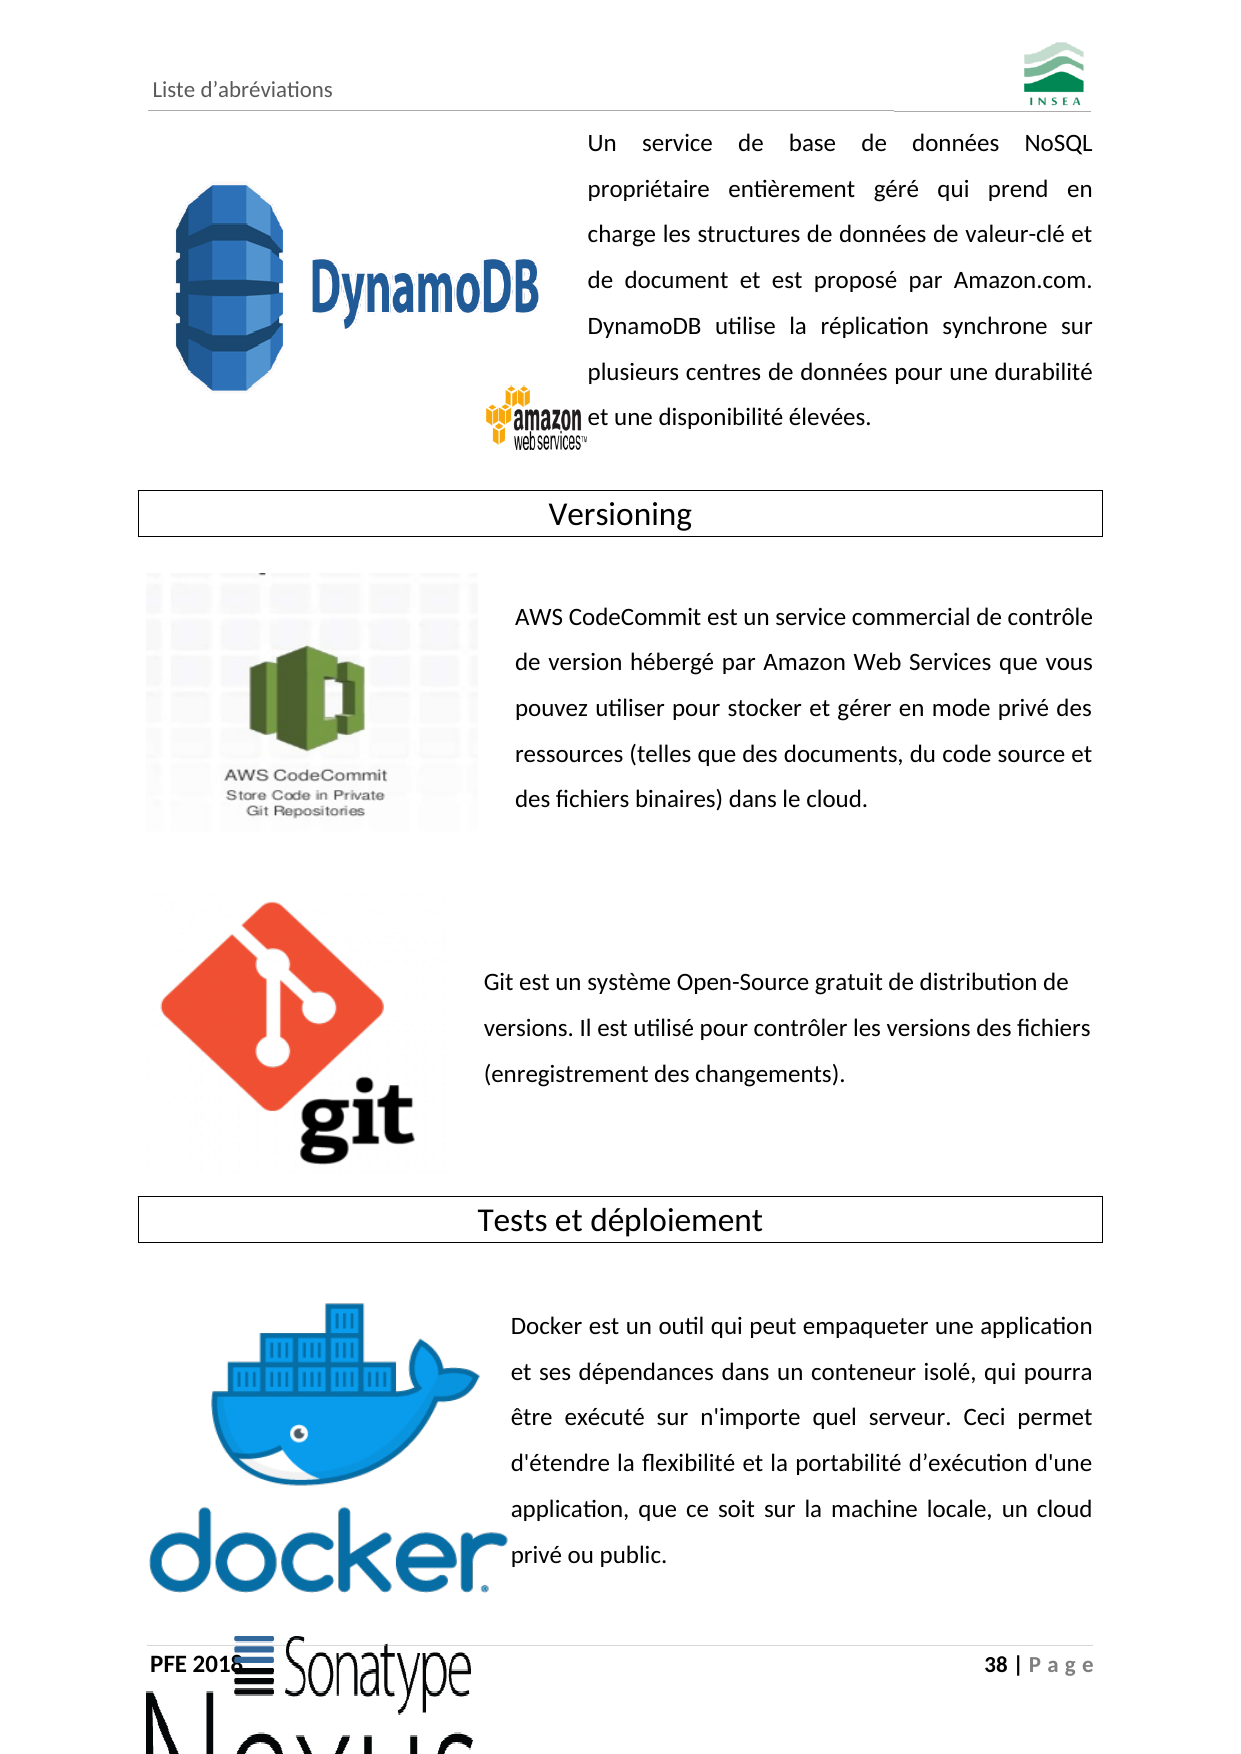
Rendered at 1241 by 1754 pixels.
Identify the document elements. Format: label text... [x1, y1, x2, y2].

picture [146, 573, 478, 873]
text Docker est un outil qui peut empaqueter une application et ses dépendances dans un conteneur isolé, qui pourra être exécuté sur n'importe quel serveur. Ceci permet d'étendre la flexibilité et la portabilité d’exécution d'une application, que ce soit sur la machine locale, un cloud privé ou public. [511, 1310, 1093, 1569]
picture [1020, 39, 1093, 113]
text Tests et déploiement [139, 1197, 1102, 1242]
text Git est un système Open-Source gratuit de distribution de versions. Il est utilisé pour contrôler les versions des fichiers (enregistrement des changements). [446, 967, 1093, 1088]
picture [146, 1636, 474, 1754]
picture [146, 130, 588, 454]
picture [147, 1297, 511, 1595]
text Versioning [139, 491, 1102, 536]
picture [147, 892, 446, 1173]
text AWS CodeCommit est un service commercial de contrôle de version hébergé par Amazon Web Services que vous pouvez utiliser pour stocker et gérer en mode privé des ressources (telles que des documents, du code source et des fichiers binaires) dans le cloud. [478, 601, 1093, 814]
